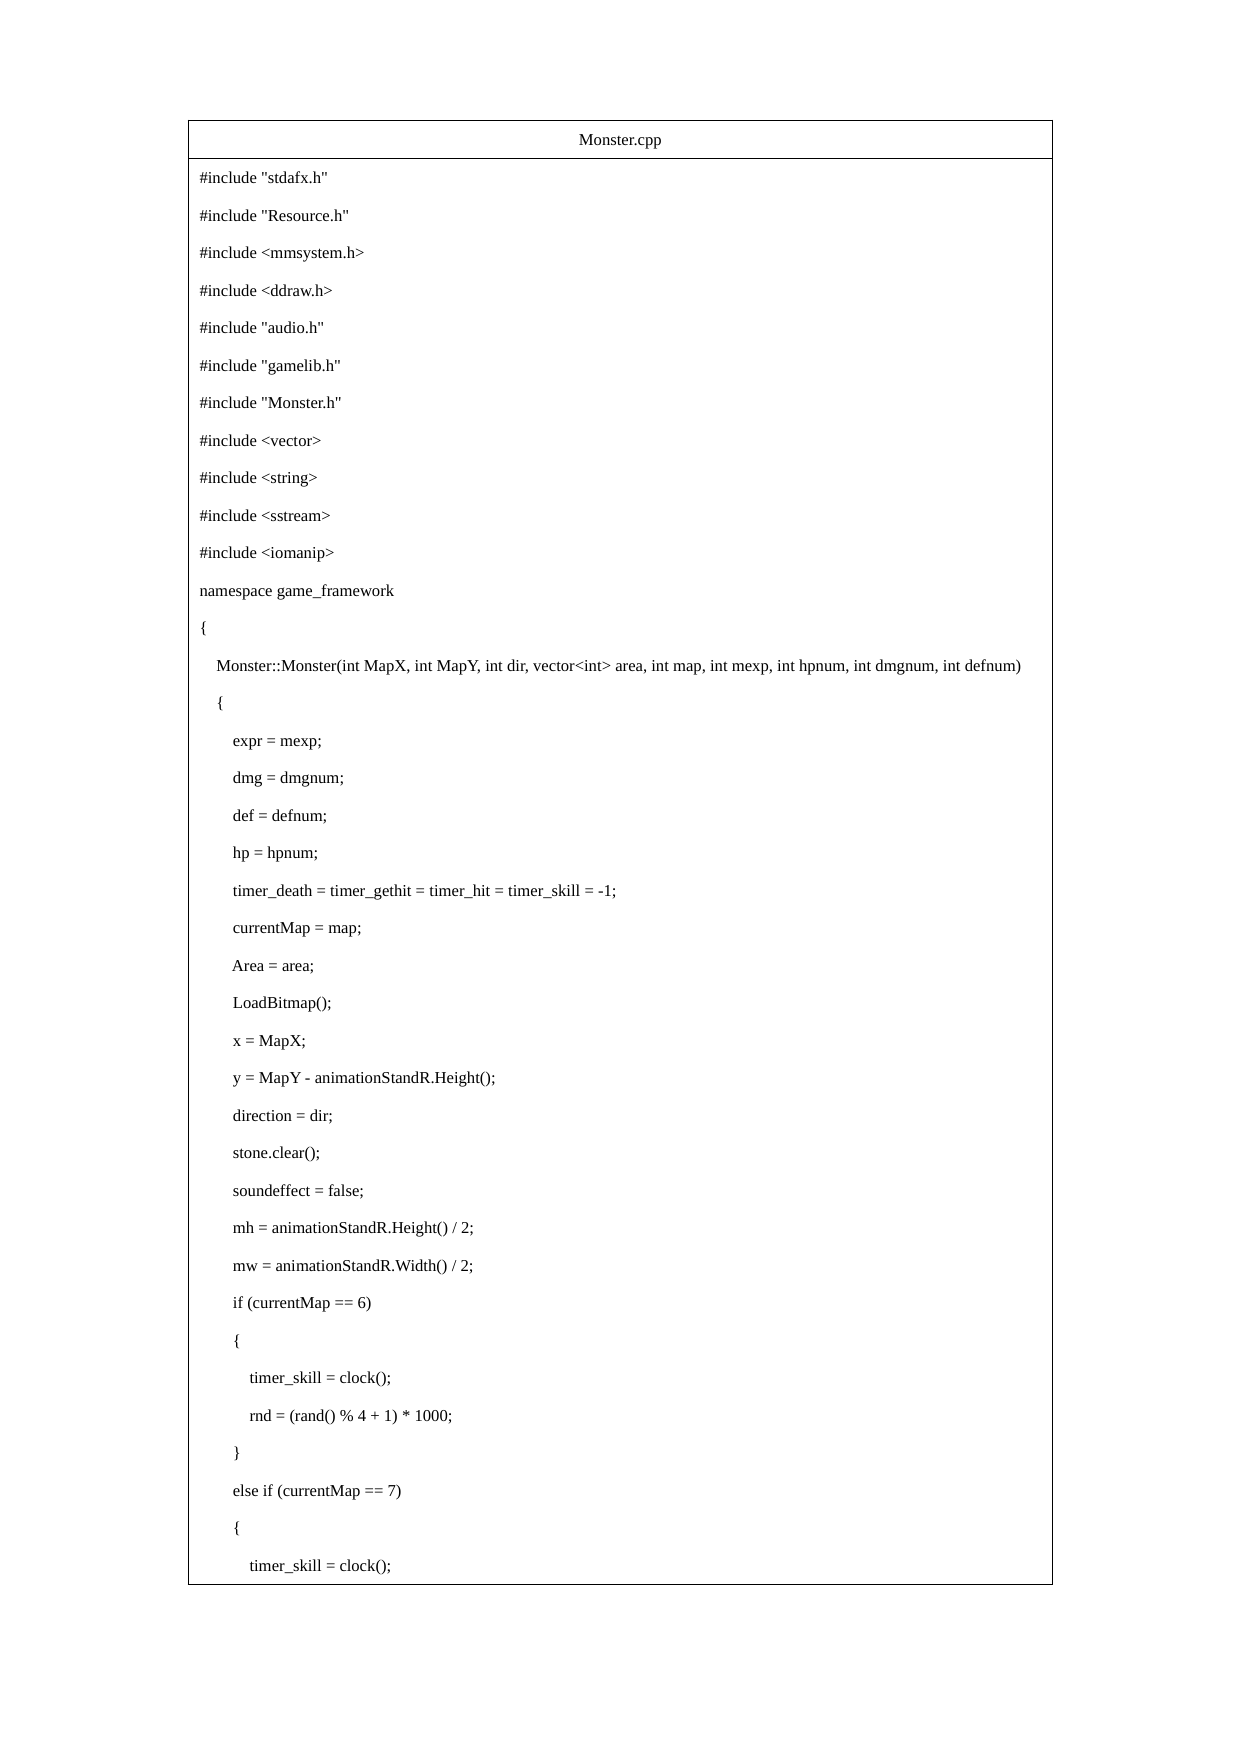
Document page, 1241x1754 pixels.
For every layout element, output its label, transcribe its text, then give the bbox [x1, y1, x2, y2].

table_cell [189, 159, 1052, 1584]
table_cell Monster.cpp [189, 121, 1052, 158]
